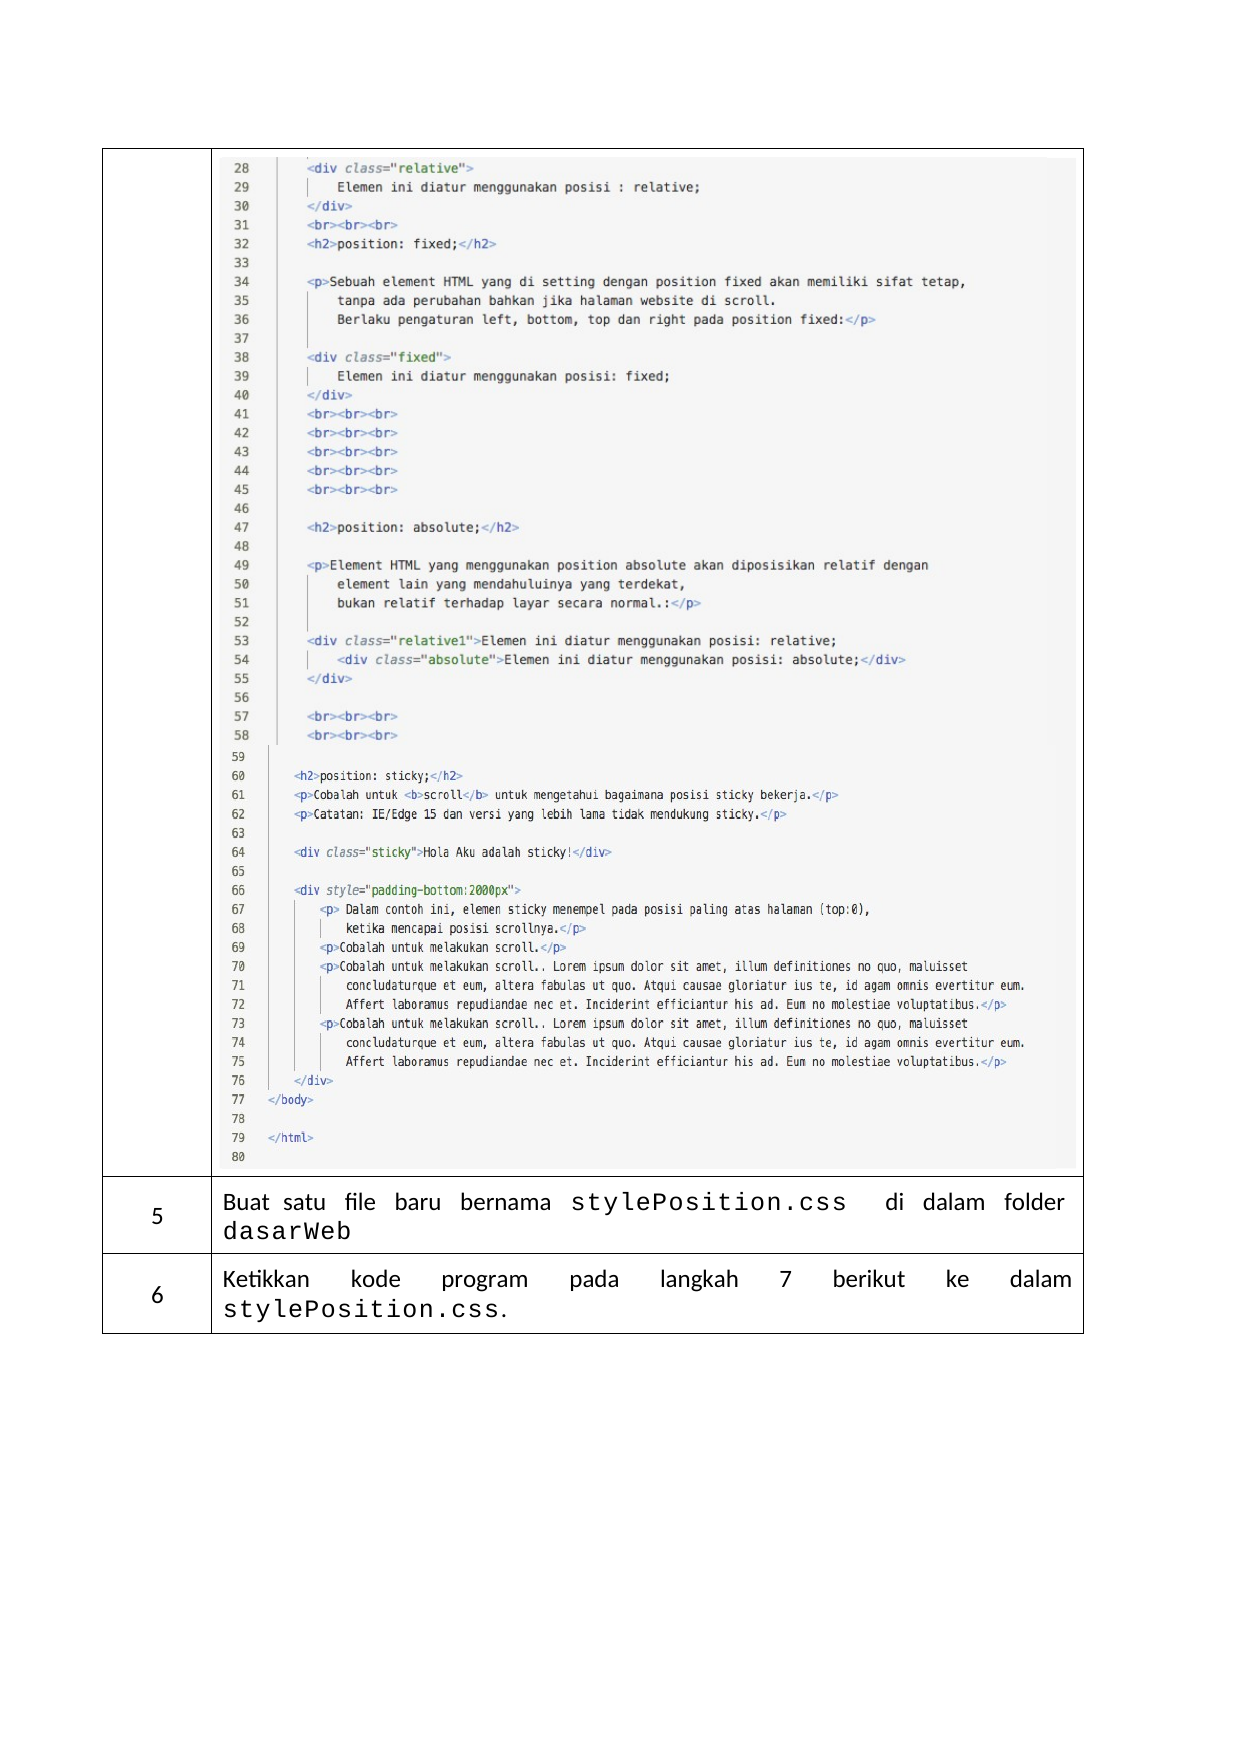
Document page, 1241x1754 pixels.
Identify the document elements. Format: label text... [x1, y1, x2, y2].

table_cell 5 [103, 1177, 211, 1253]
table_header [212, 149, 1083, 1176]
table_cell Ketikkan kode program pada langkah 7 berikut ke dalam stylePosition.css. [212, 1254, 1083, 1333]
table_cell Buat satu file baru bernama stylePosition.css di dalam folder dasarWeb [212, 1177, 1083, 1253]
picture [222, 157, 1056, 1169]
table_header [103, 149, 211, 1176]
table_cell 6 [103, 1254, 211, 1333]
